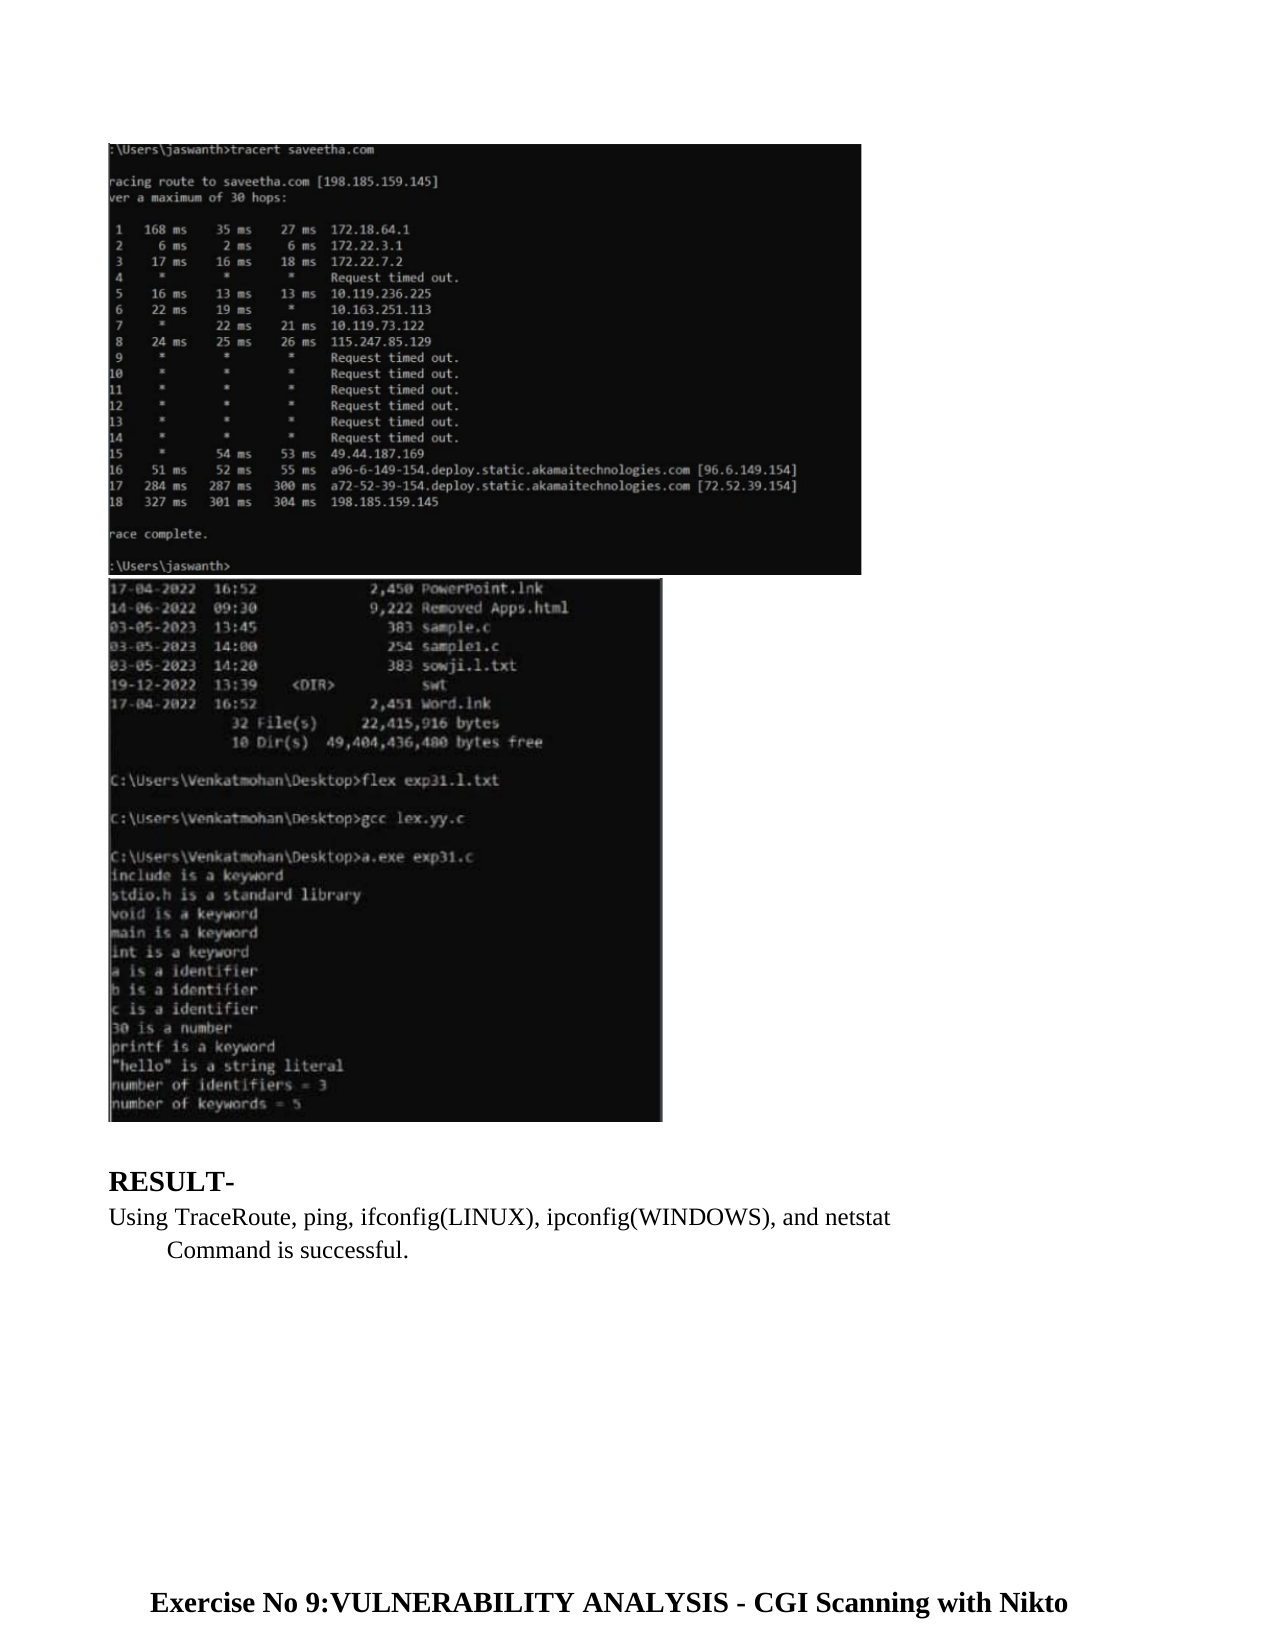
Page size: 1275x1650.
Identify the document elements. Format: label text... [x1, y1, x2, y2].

text Using TraceRoute, ping, ifconfig(LINUX), ipconfig(WINDOWS), and netstat [108, 1202, 1114, 1231]
text Command is successful. [150, 1236, 1114, 1264]
text RESULT- [108, 1164, 1114, 1197]
picture [108, 578, 663, 1122]
text Exercise No 9:VULNERABILITY ANALYSIS - CGI Scanning with Nikto [150, 1585, 1229, 1619]
picture [108, 143, 862, 575]
